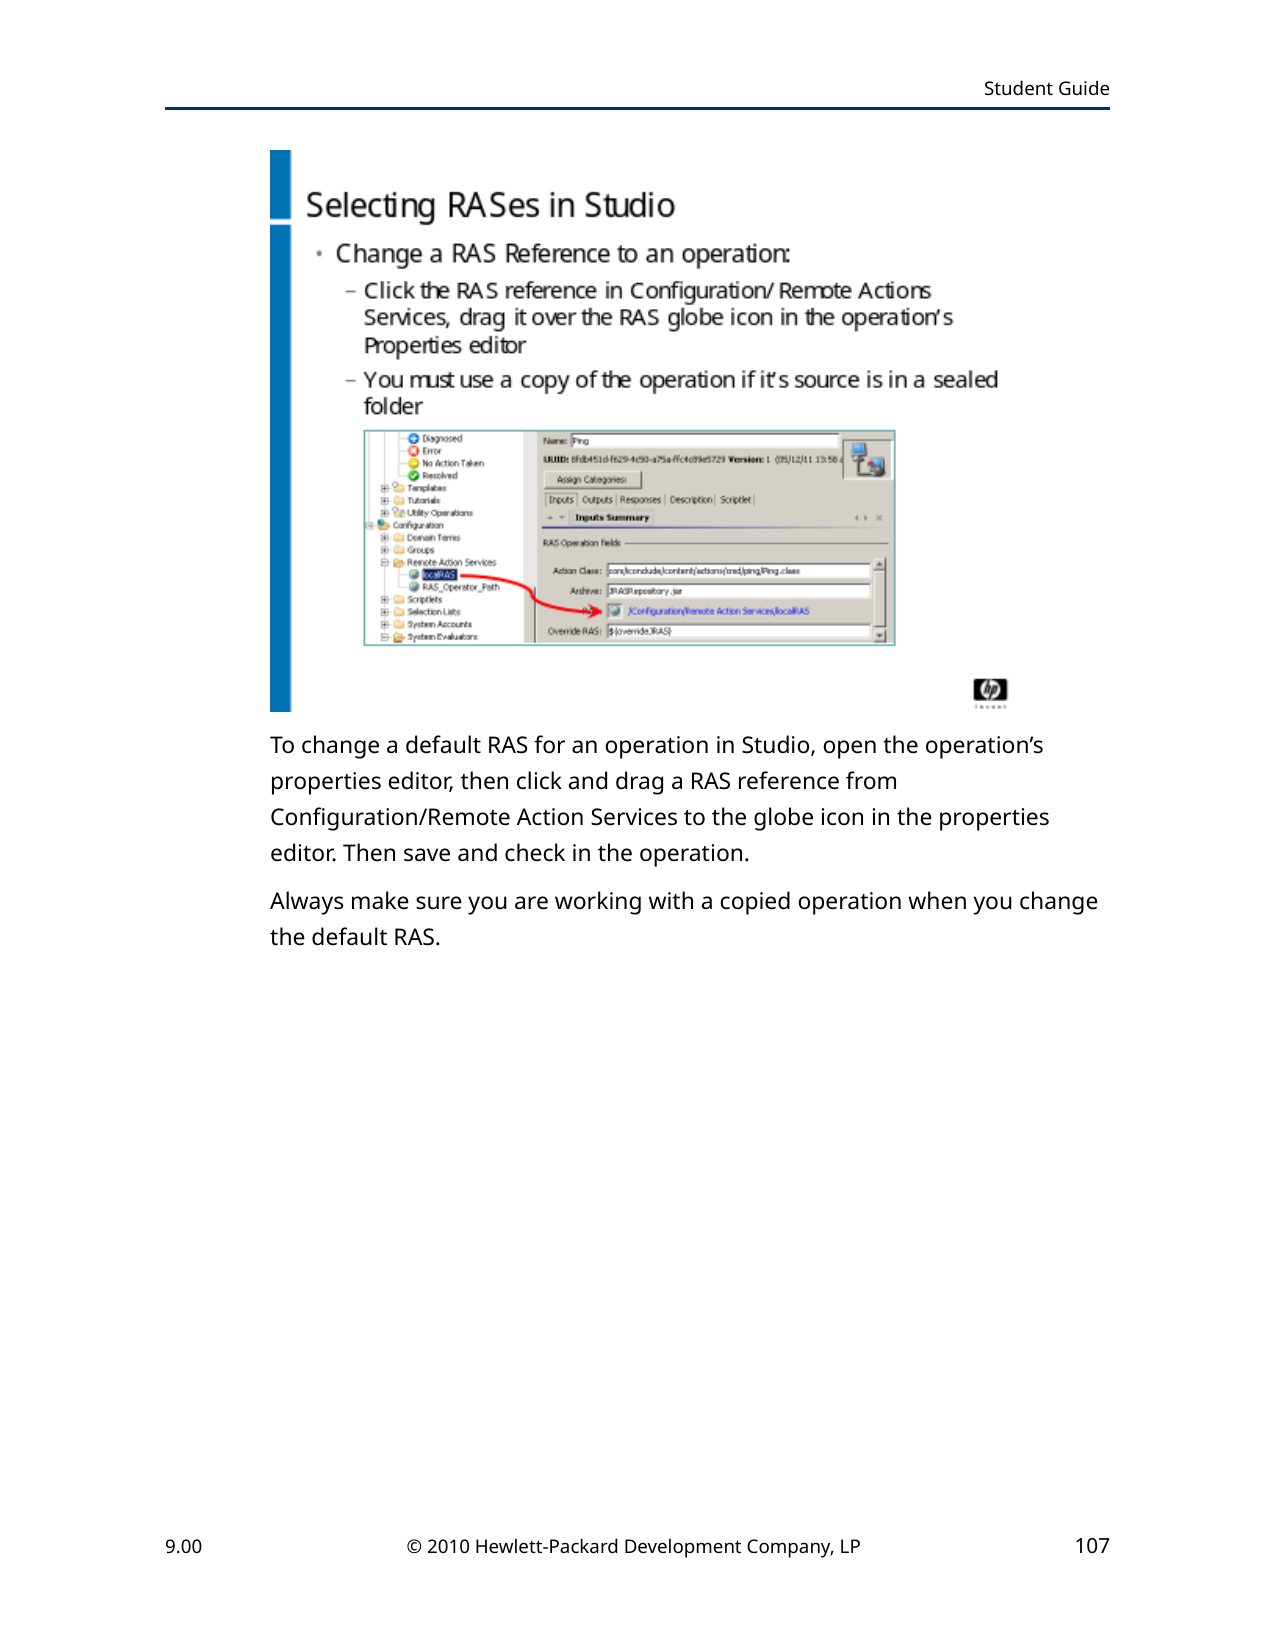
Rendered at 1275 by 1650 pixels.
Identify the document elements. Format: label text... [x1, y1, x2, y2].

text Always make sure you are working with a copied operation when you change the default RAS. [270, 885, 1110, 952]
text To change a default RAS for an operation in Studio, open the operation’s properties editor, then click and drag a RAS reference from Configuration/Remote Action Services to the globe icon in the properties editor. Then save and check in the operation. [270, 729, 1110, 868]
